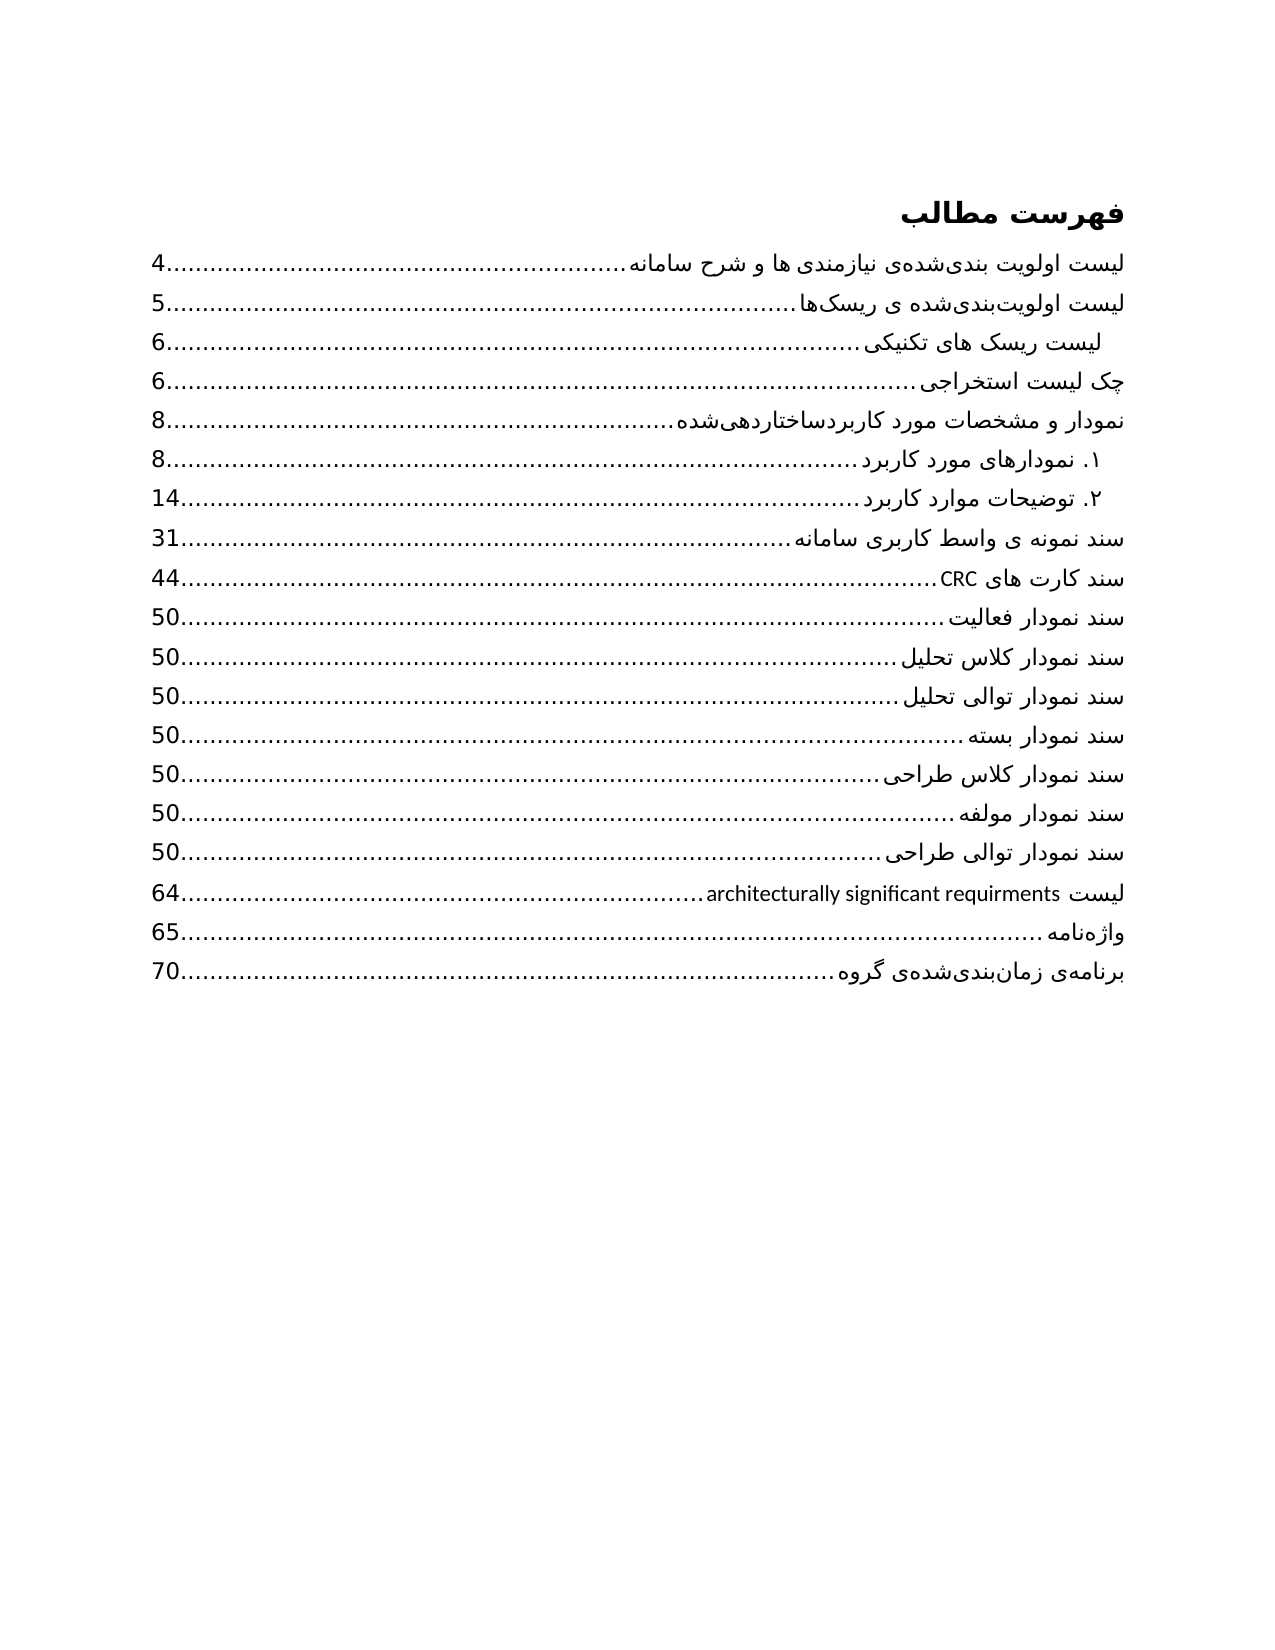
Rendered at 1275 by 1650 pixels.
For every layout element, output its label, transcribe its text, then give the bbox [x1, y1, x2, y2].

text لیست اولویت‌بندی‌شده ی ریسک‌ها 5 [150, 290, 1125, 316]
text سند نمودار فعالیت 50 [150, 604, 1125, 631]
text سند نمودار توالی تحلیل 50 [150, 683, 1125, 709]
text سند نمودار کلاس طراحی 50 [150, 761, 1125, 788]
text فهرست مطالب [150, 197, 1125, 231]
text واژه‌نامه 65 [150, 919, 1125, 946]
text سند نمودار کلاس تحلیل 50 [150, 644, 1125, 670]
text چک لیست استخراجی 6 [150, 368, 1125, 395]
text برنامه‌ی زمان‌بندی‌شده‌ی گروه‌ 70 [150, 958, 1125, 985]
text ۱. نمودارهای مورد کاربرد 8 [150, 446, 1102, 473]
text سند نمونه ی واسط کاربری سامانه 31 [150, 525, 1125, 551]
text لیست اولویت بندی‌شده‌ی نیازمندی ها و شرح سامانه 4 [150, 250, 1125, 277]
text سند نمودار بسته 50 [150, 722, 1125, 749]
text نمودار و مشخصات مورد کاربردساختاردهی‌شده 8 [150, 407, 1125, 434]
text سند نمودار توالی طراحی 50 [150, 839, 1125, 866]
text ۲. توضیحات موارد کاربرد 14 [150, 486, 1102, 512]
text لیست architecturally significant requirments 64 [150, 879, 1125, 907]
text لیست ریسک های تکنیکی 6 [150, 329, 1102, 356]
text سند کارت های CRC 44 [150, 564, 1125, 592]
text سند نمودار مولفه 50 [150, 800, 1125, 827]
